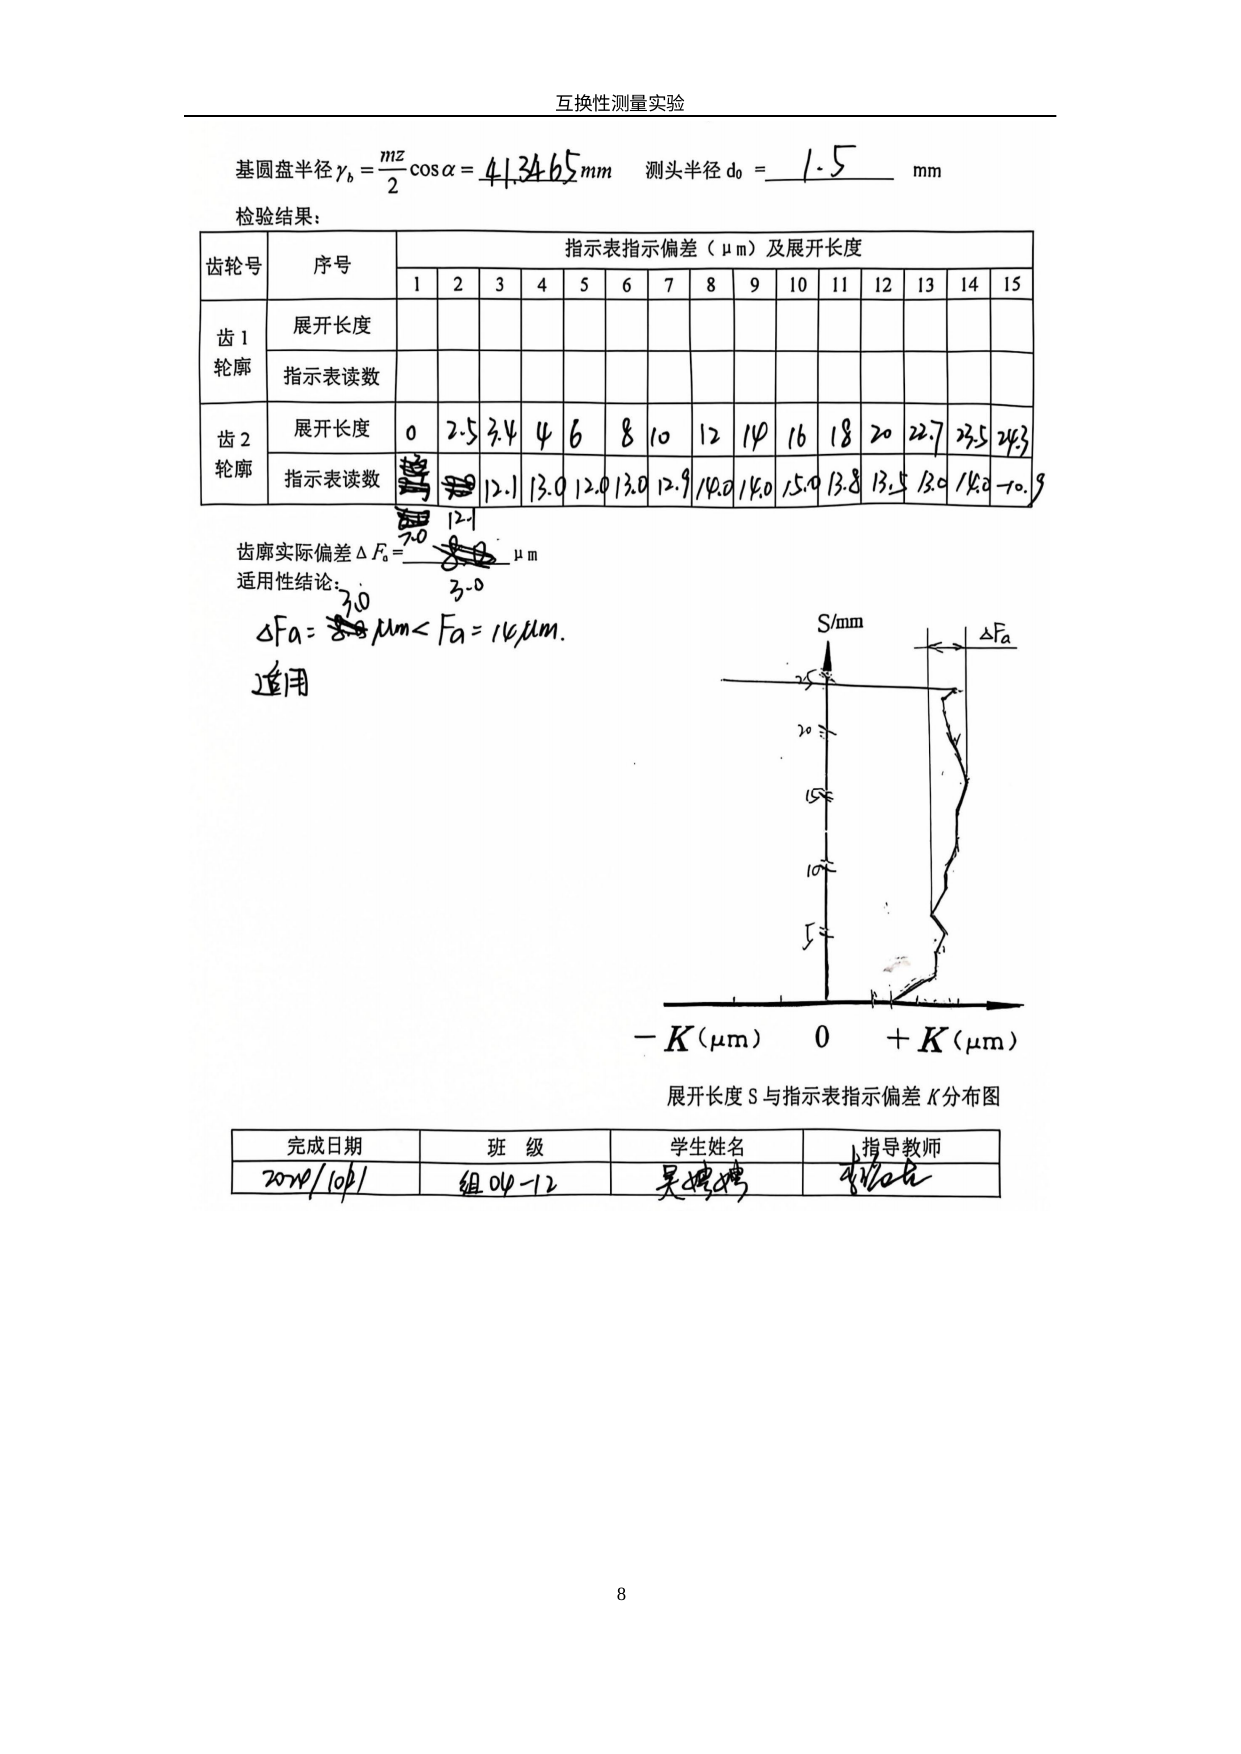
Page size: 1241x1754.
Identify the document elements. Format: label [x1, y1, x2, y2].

picture [188, 121, 1051, 1211]
